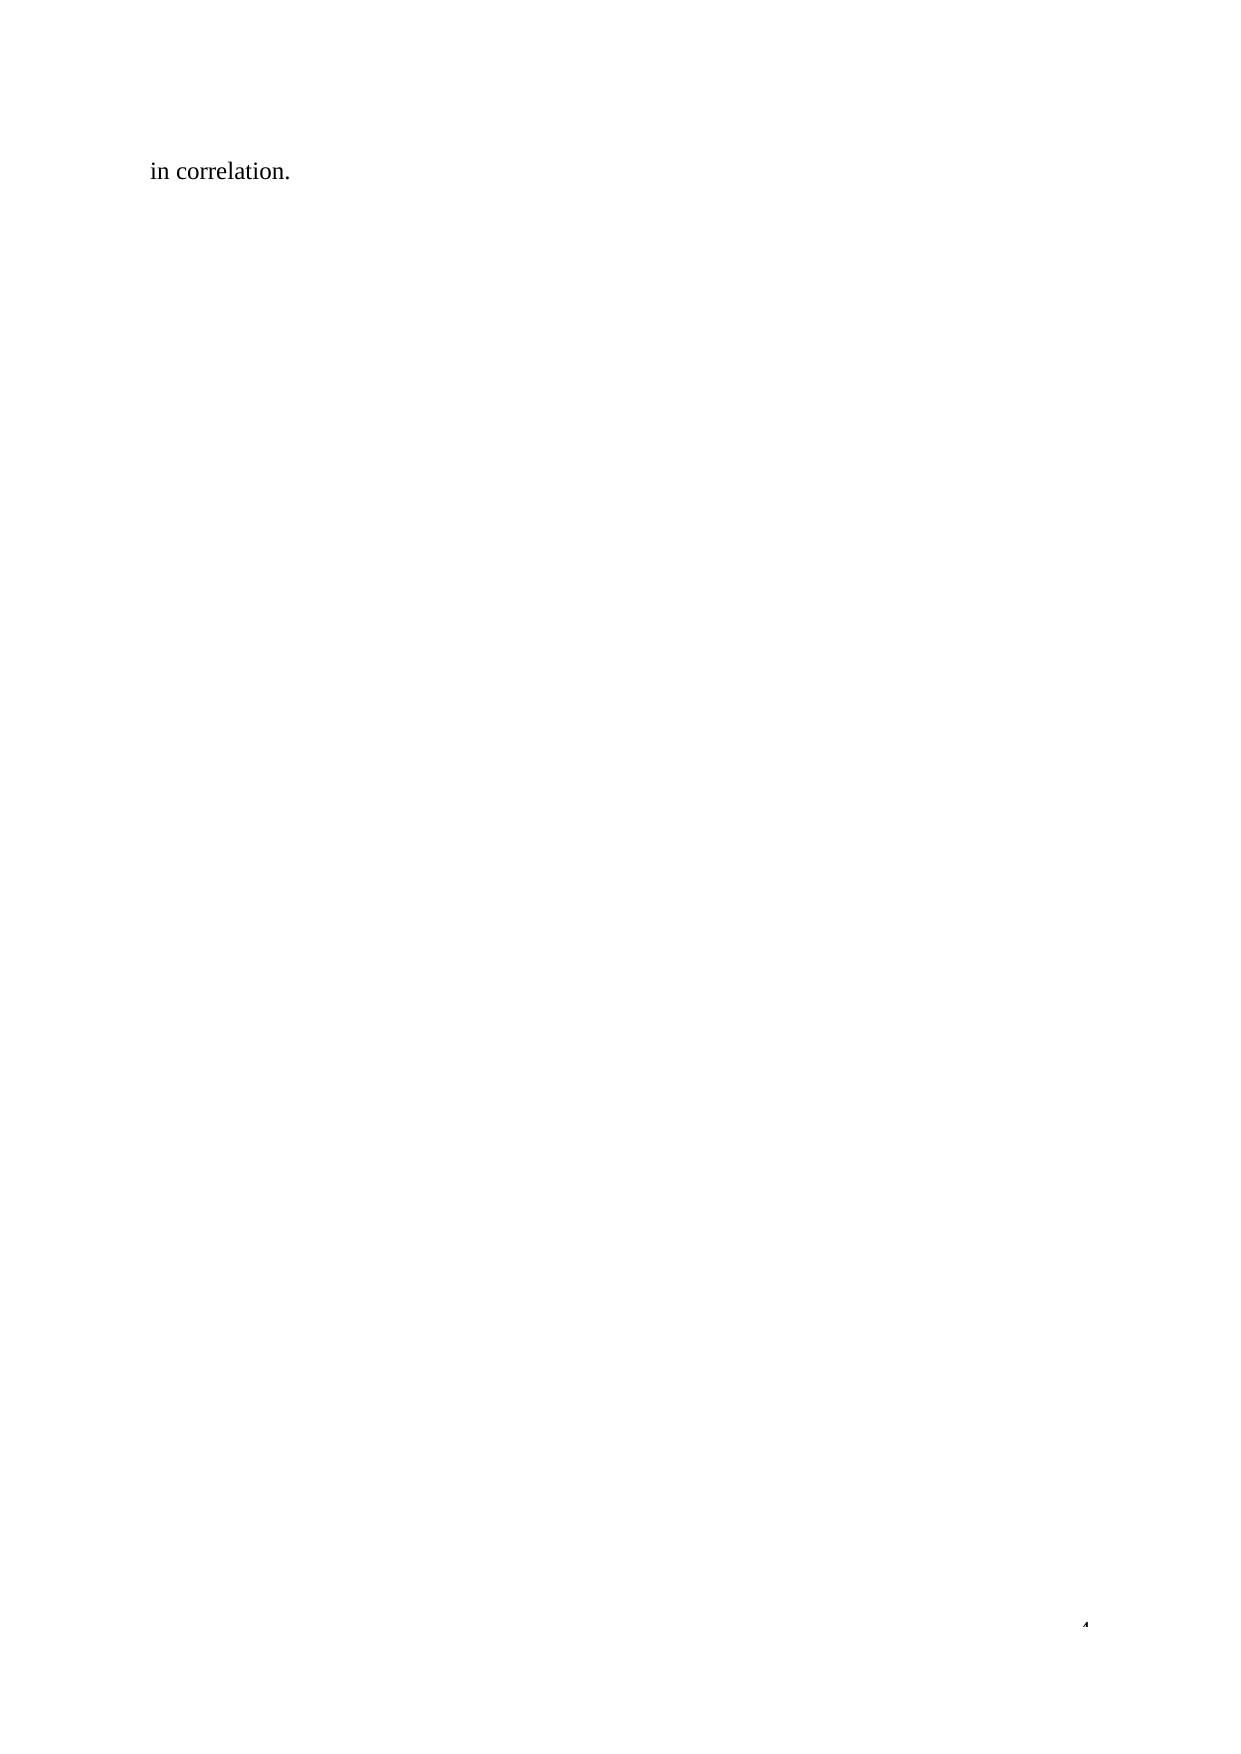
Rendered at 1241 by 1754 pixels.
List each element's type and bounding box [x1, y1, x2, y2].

text [150, 156, 1093, 185]
